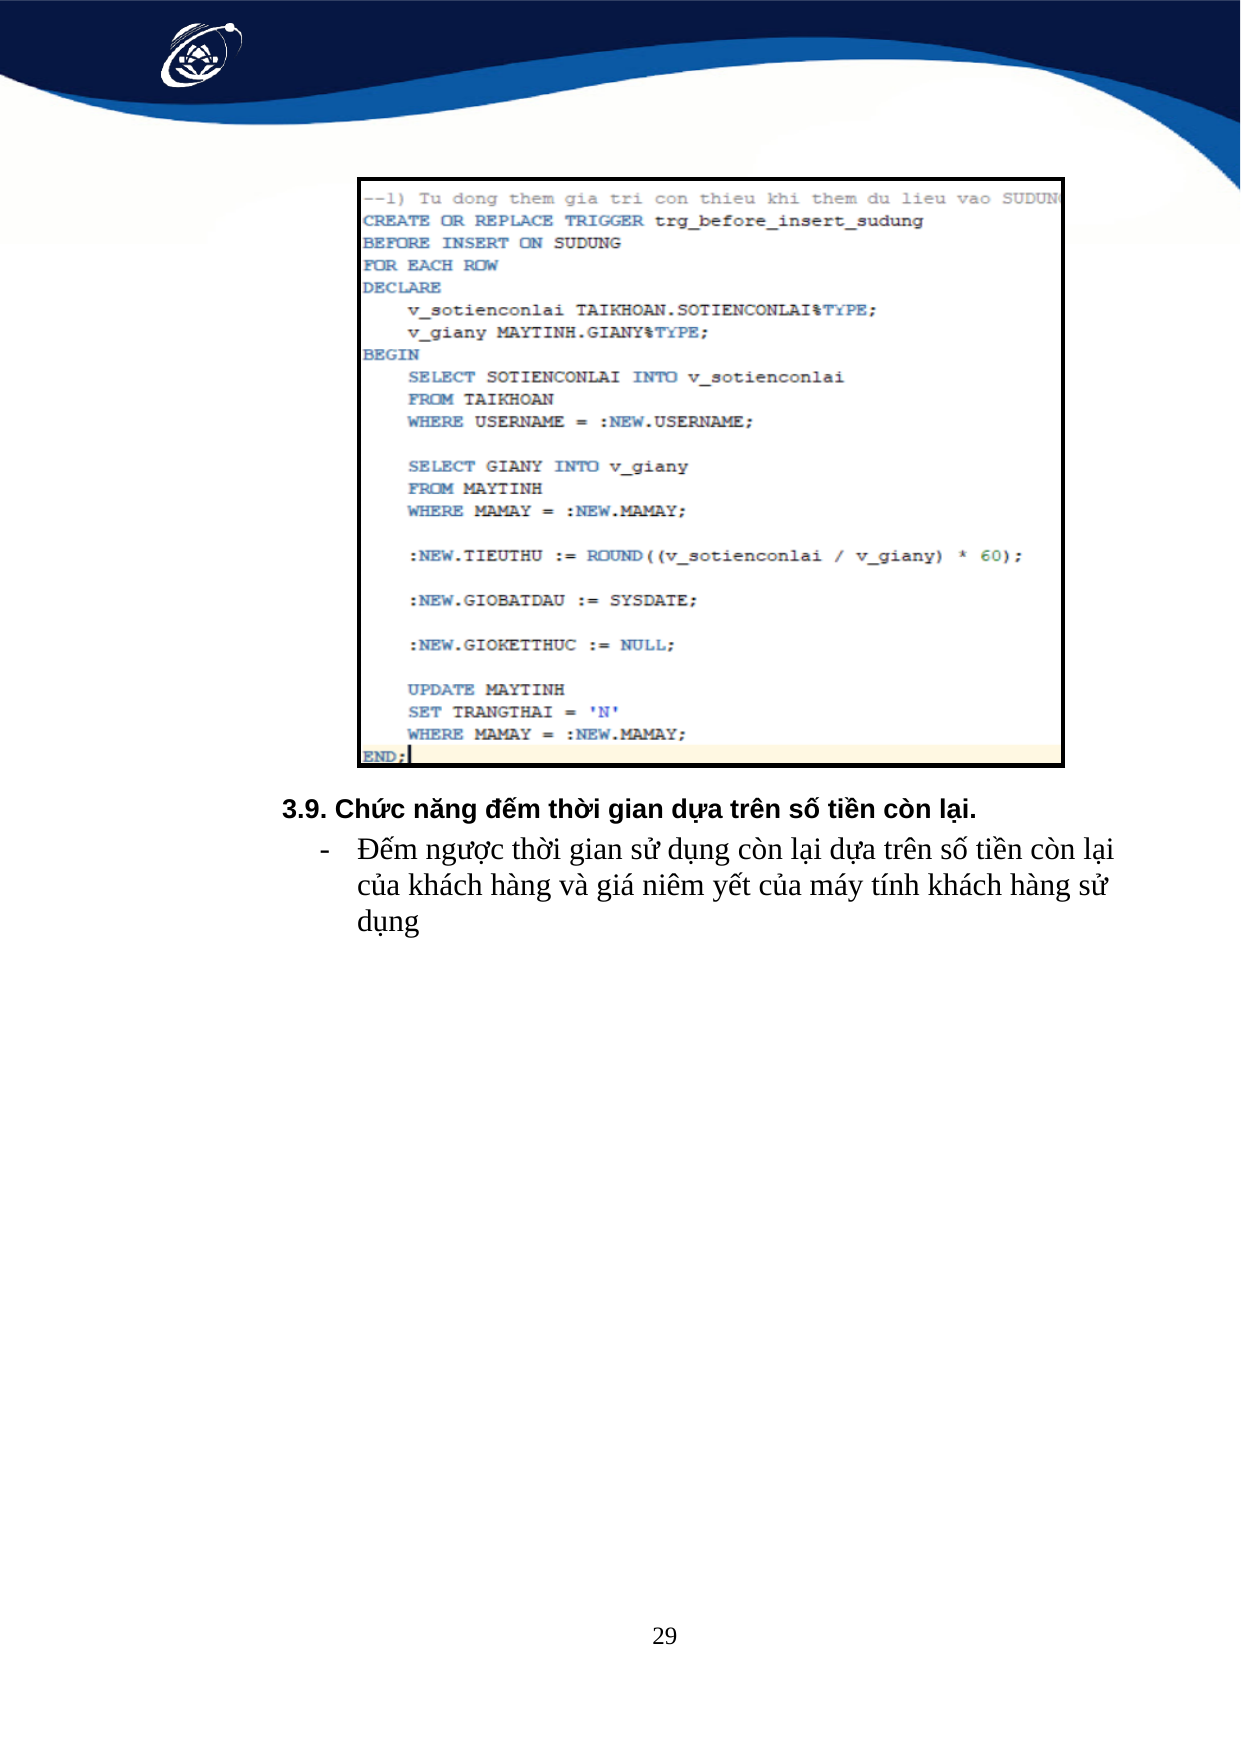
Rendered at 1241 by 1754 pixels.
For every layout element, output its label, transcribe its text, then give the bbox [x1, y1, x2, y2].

list Đếm ngược thời gian sử dụng còn lại dựa trên số tiền còn lại của khách hàng và giá niêm yết của máy tính khách hàng sử dụng [319, 830, 1122, 938]
picture [361, 181, 1061, 763]
picture [0, 0, 1241, 244]
subtitle 3.9. Chức năng đếm thời gian dựa trên số tiền còn lại. [207, 793, 1122, 824]
